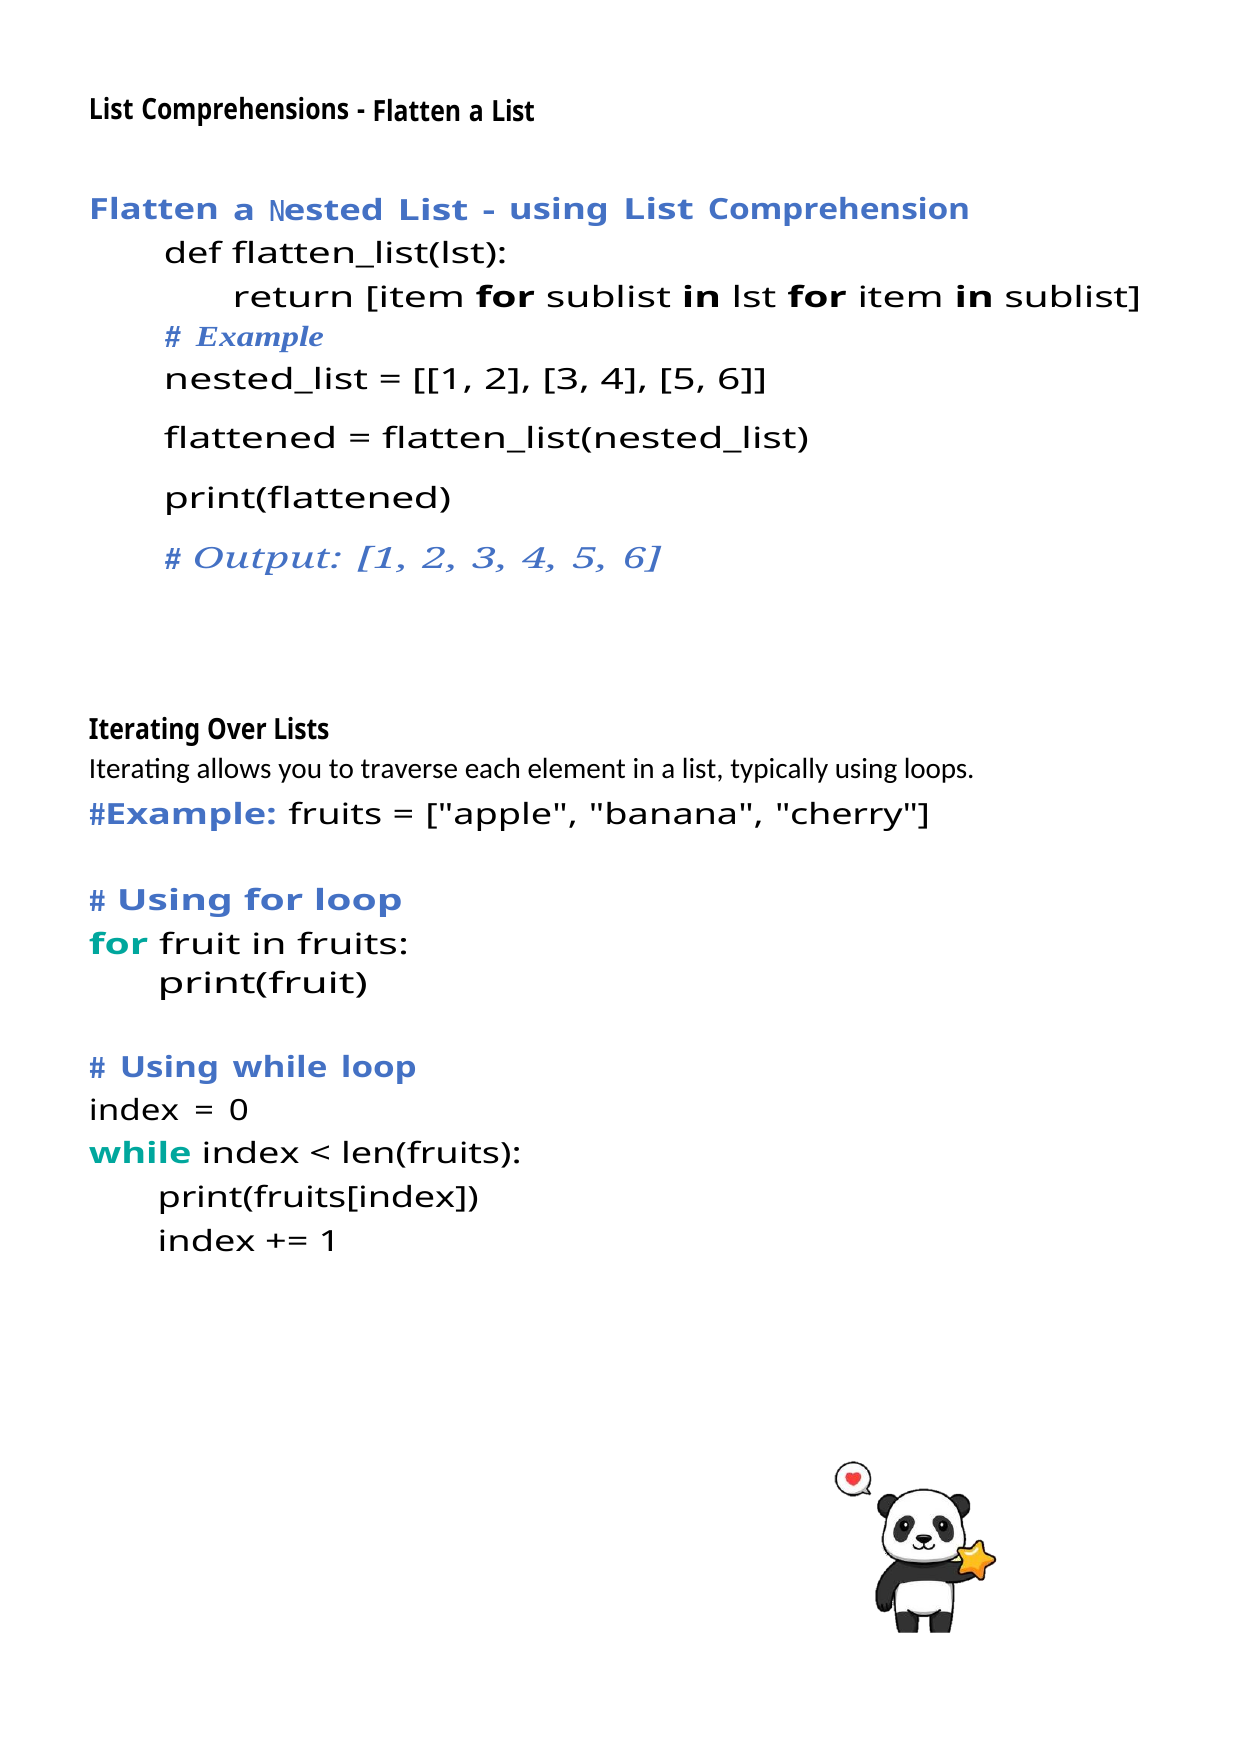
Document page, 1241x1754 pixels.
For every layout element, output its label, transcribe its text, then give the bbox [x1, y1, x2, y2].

text return [item for sublist in lst for item in sublist] [232, 276, 1226, 316]
text nested_list = [[1, 2], [3, 4], [5, 6]] flattened = flatten_list(nested_list) print(flattened) [164, 358, 876, 517]
picture [89, 803, 105, 825]
text Using for loop for fruit in fruits: [89, 879, 431, 963]
subtitle Using while loop [90, 1046, 1226, 1086]
picture [89, 890, 105, 911]
subtitle Iterating Over Lists [89, 708, 1226, 748]
text Flatten a ested List - using List Comprehension [89, 188, 1226, 229]
picture [270, 200, 284, 221]
text while index < len(fruits): print(fruits[index]) index += 1 [89, 1133, 546, 1259]
picture [164, 548, 181, 569]
picture [164, 326, 181, 347]
text index = 0 [89, 1089, 1226, 1129]
picture [89, 1057, 105, 1078]
picture [834, 1460, 997, 1633]
text def flatten_list(lst): [164, 233, 1226, 272]
subtitle List Comprehensions - Flatten a List [89, 88, 1226, 130]
subtitle Example [164, 319, 1226, 355]
text print(fruit) [157, 967, 1226, 1000]
text Example: fruits = ["apple", "banana", "cherry"] [90, 793, 1226, 833]
text Iterating allows you to traverse each element in a list, typically using loops. [89, 750, 1226, 785]
text Output: [1, 2, 3, 4, 5, 6] [164, 537, 1226, 577]
